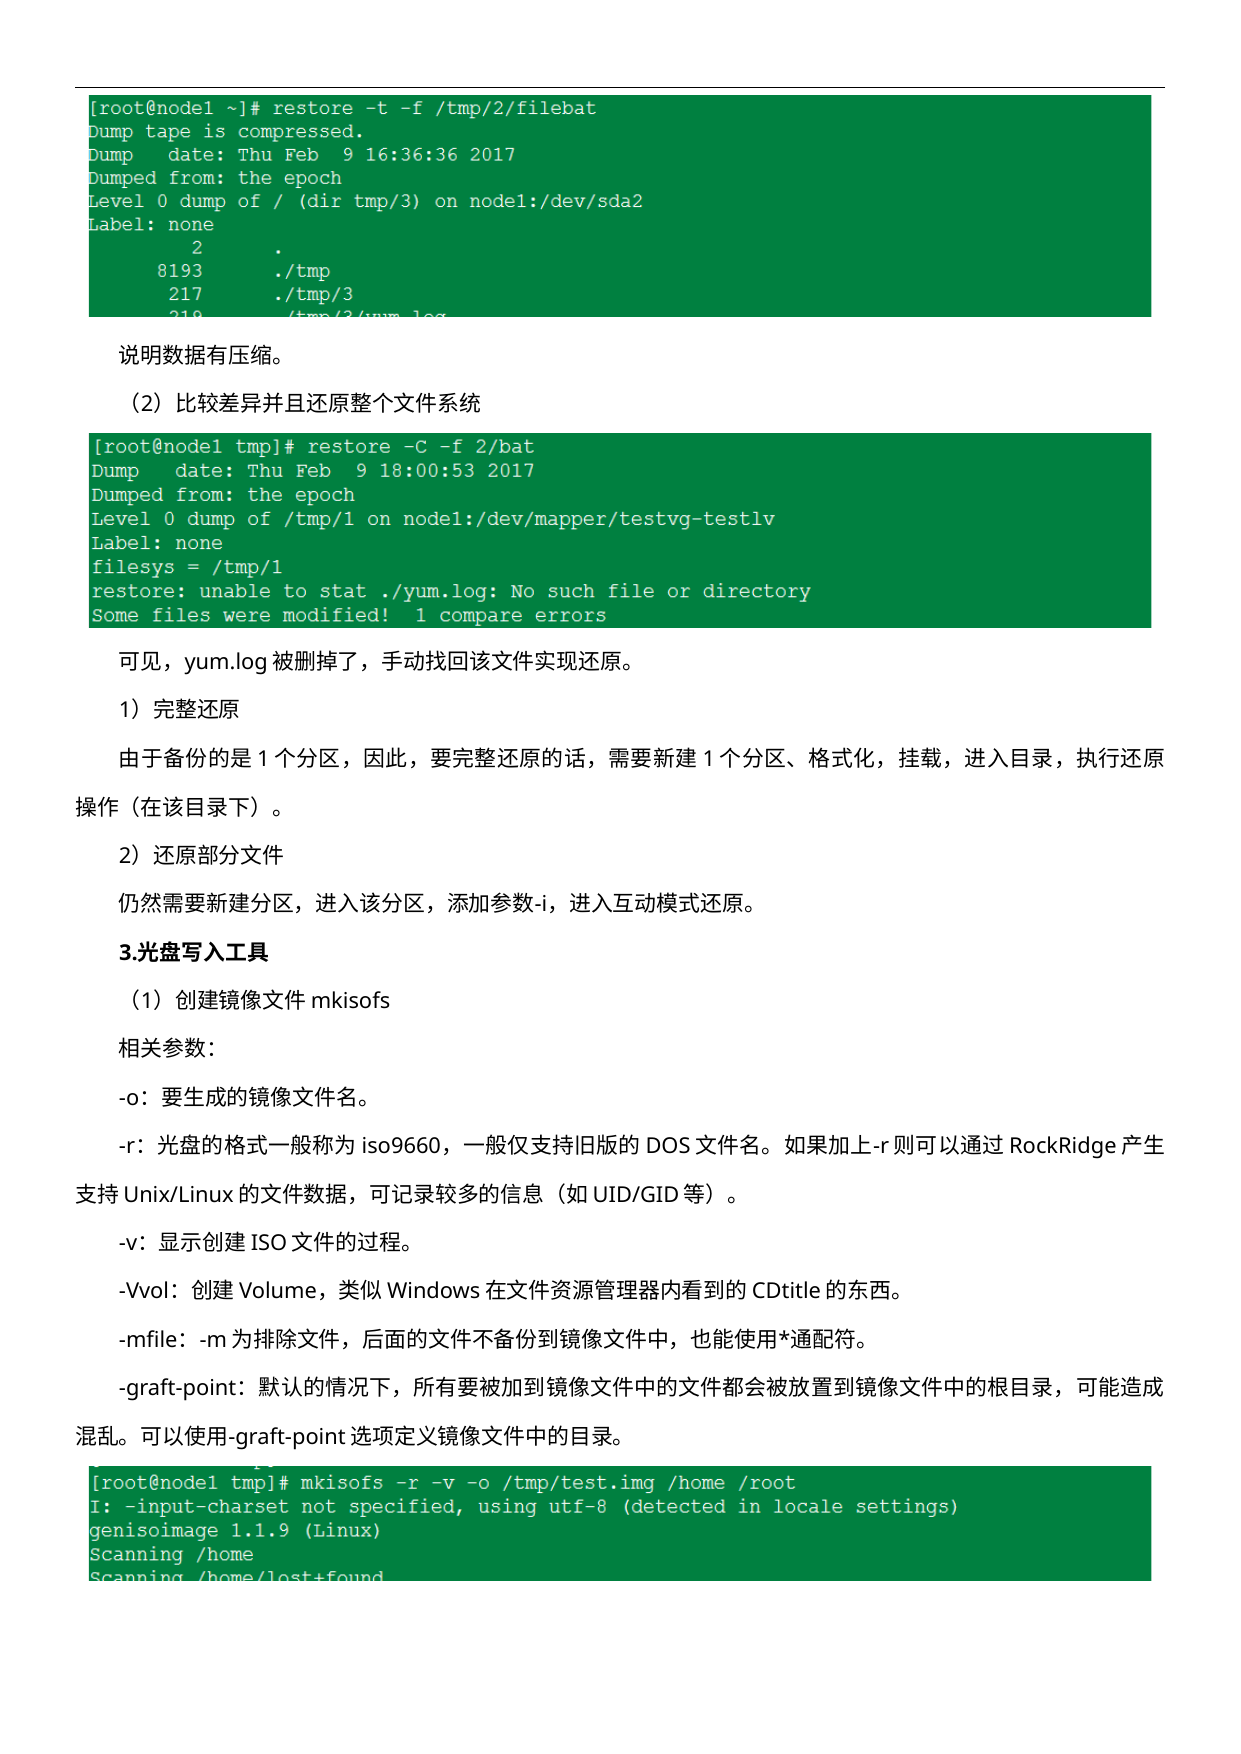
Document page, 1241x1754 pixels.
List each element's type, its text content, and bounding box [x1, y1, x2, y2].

text 可见，yum.log被删掉了，手动找回该文件实现还原。 [75, 644, 1165, 676]
text 仍然需要新建分区，进入该分区，添加参数-i，进入互动模式还原。 [75, 886, 1165, 918]
text -r：光盘的格式一般称为iso9660，一般仅支持旧版的DOS文件名。如果加上-r则可以通过RockRidge产生支持Unix/Linux的文件数据，可记录较多的信息（如UID/GID等）。 [75, 1128, 1165, 1209]
text （2）比较差异并且还原整个文件系统 [75, 386, 1165, 418]
text （1）创建镜像文件mkisofs [75, 983, 1165, 1015]
text 说明数据有压缩。 [75, 337, 1165, 370]
text -v：显示创建ISO文件的过程。 [75, 1225, 1165, 1257]
text 由于备份的是1个分区，因此，要完整还原的话，需要新建1个分区、格式化，挂载，进入目录，执行还原操作（在该目录下）。 [75, 741, 1165, 822]
text -mfile：-m为排除文件，后面的文件不备份到镜像文件中，也能使用*通配符。 [75, 1321, 1165, 1354]
text 1）完整还原 [75, 692, 1165, 725]
text -graft-point：默认的情况下，所有要被加到镜像文件中的文件都会被放置到镜像文件中的根目录，可能造成混乱。可以使用-graft-point选项定义镜像文件中的目录。 [75, 1370, 1165, 1451]
picture [88, 95, 1152, 317]
text 相关参数： [75, 1031, 1165, 1063]
text -o：要生成的镜像文件名。 [75, 1079, 1165, 1112]
picture [88, 433, 1152, 628]
text -Vvol：创建Volume，类似Windows在文件资源管理器内看到的CDtitle的东西。 [75, 1273, 1165, 1306]
picture [88, 1466, 1152, 1581]
text 2）还原部分文件 [75, 838, 1165, 870]
text 3.光盘写入工具 [75, 934, 1165, 967]
